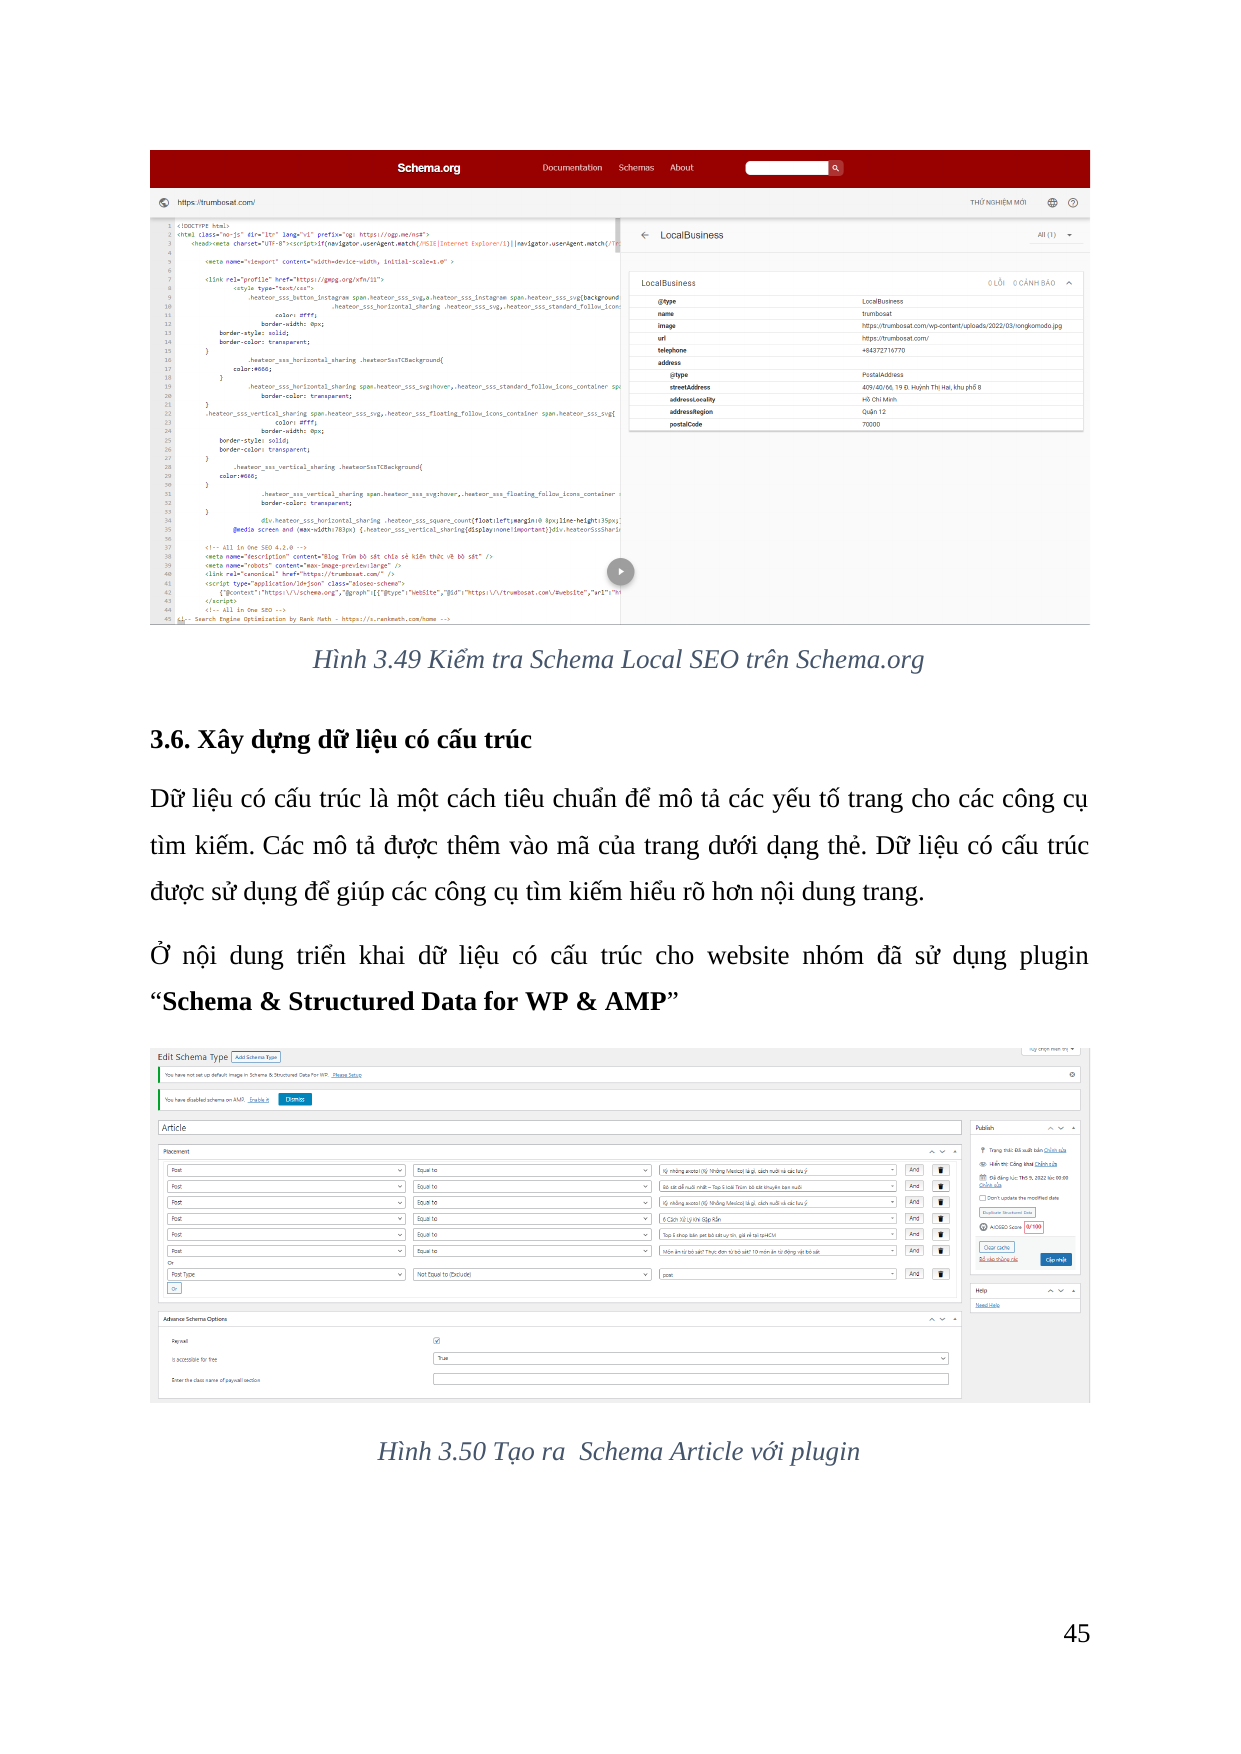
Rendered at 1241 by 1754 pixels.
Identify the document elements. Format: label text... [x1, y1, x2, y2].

subtitle 3.6. Xây dựng dữ liệu có cấu trúc [150, 724, 1090, 755]
text Dữ liệu có cấu trúc là một cách tiêu chuẩn để mô tả các yếu tố trang cho các công cụ tìm kiếm. Các mô tả được thêm vào mã của trang dưới dạng thẻ. Dữ liệu có cấu trúc được sử dụng để giúp các công cụ tìm kiếm hiểu rõ hơn nội dung trang. [150, 782, 1090, 907]
picture [150, 1048, 1091, 1403]
text Ở nội dung triển khai dữ liệu có cấu trúc cho website nhóm đã sử dụng plugin “Schema & Structured Data for WP & AMP” [150, 939, 1090, 1017]
picture [150, 150, 1091, 625]
